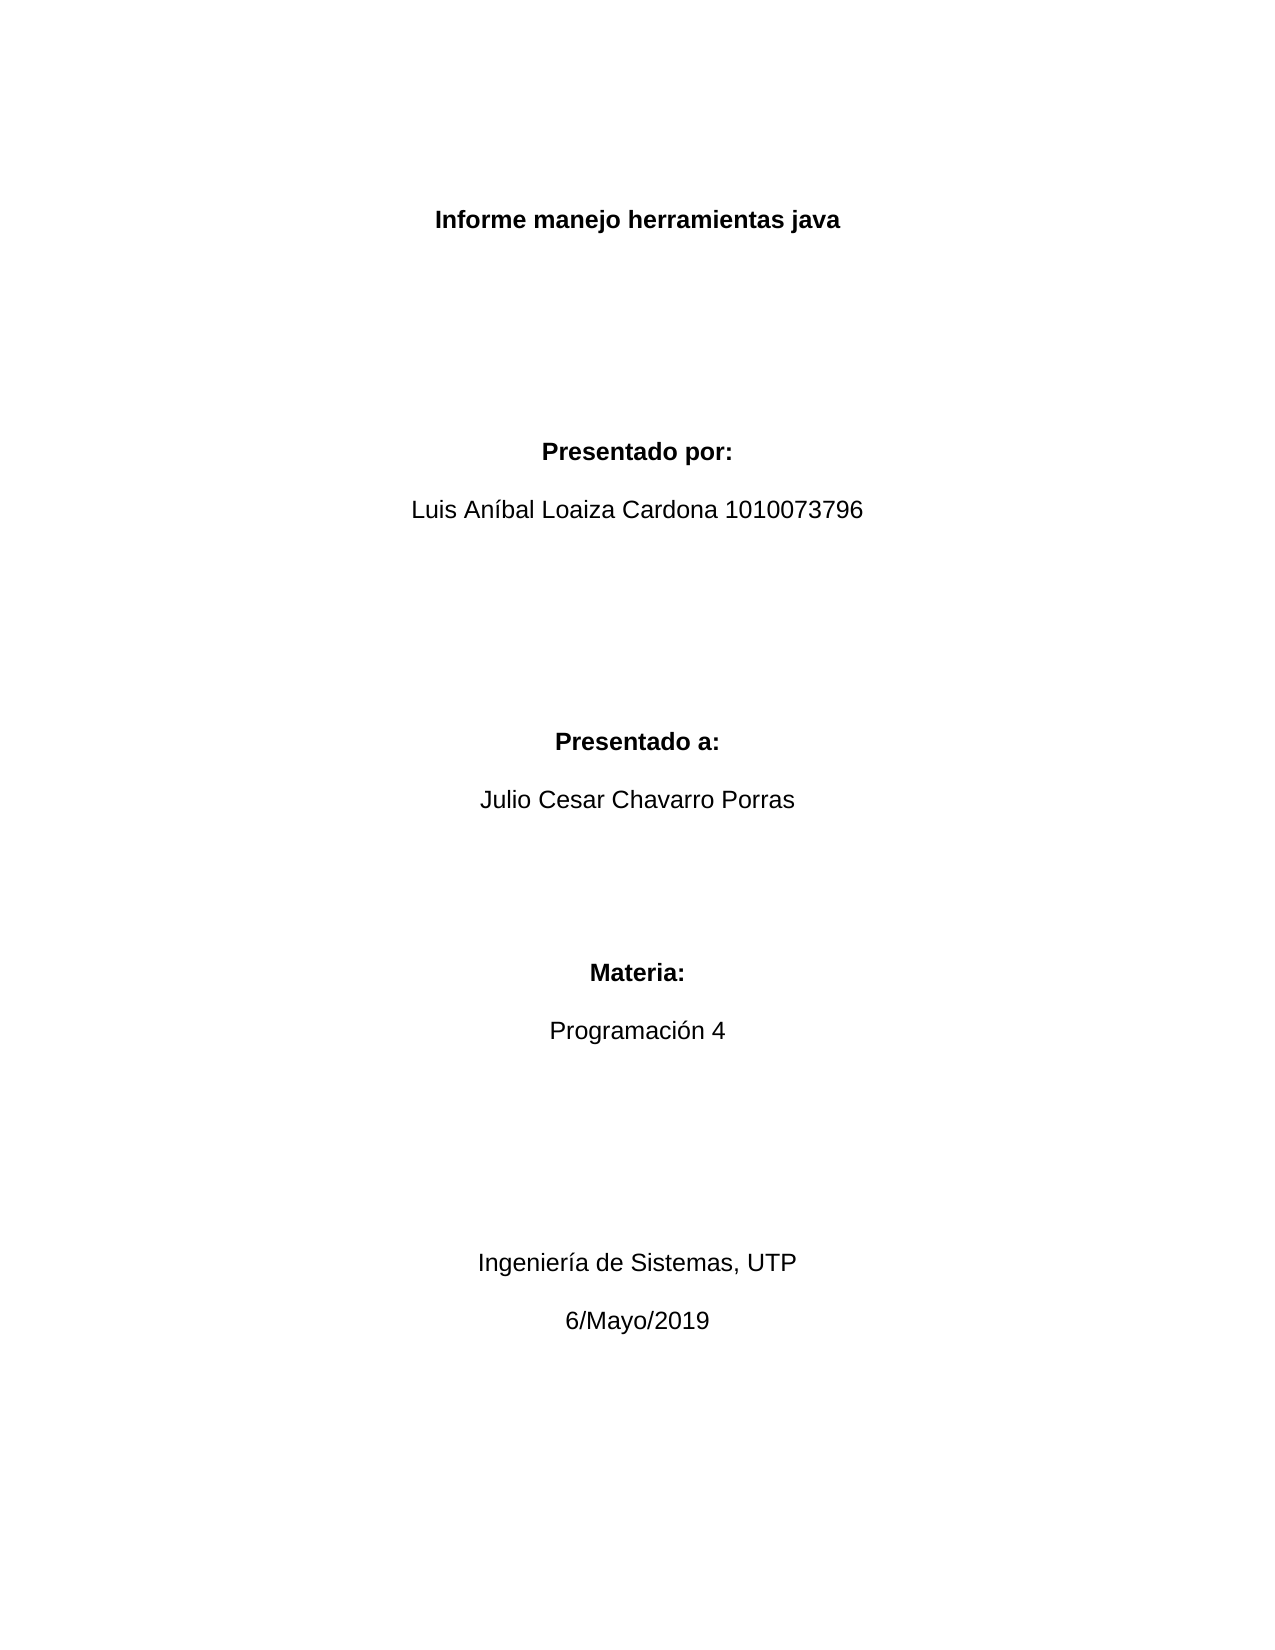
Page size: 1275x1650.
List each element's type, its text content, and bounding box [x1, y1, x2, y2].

text Informe manejo herramientas java [177, 206, 1098, 234]
text 6/Mayo/2019 [177, 1306, 1098, 1335]
text Ingeniería de Sistemas, UTP [177, 1248, 1098, 1277]
text Materia: [177, 958, 1098, 987]
text Presentado por: [177, 437, 1098, 466]
text Programación 4 [177, 1016, 1098, 1045]
text Presentado a: [177, 727, 1098, 756]
text Luis Aníbal Loaiza Cardona 1010073796 [177, 495, 1098, 524]
text Julio Cesar Chavarro Porras [177, 785, 1098, 813]
